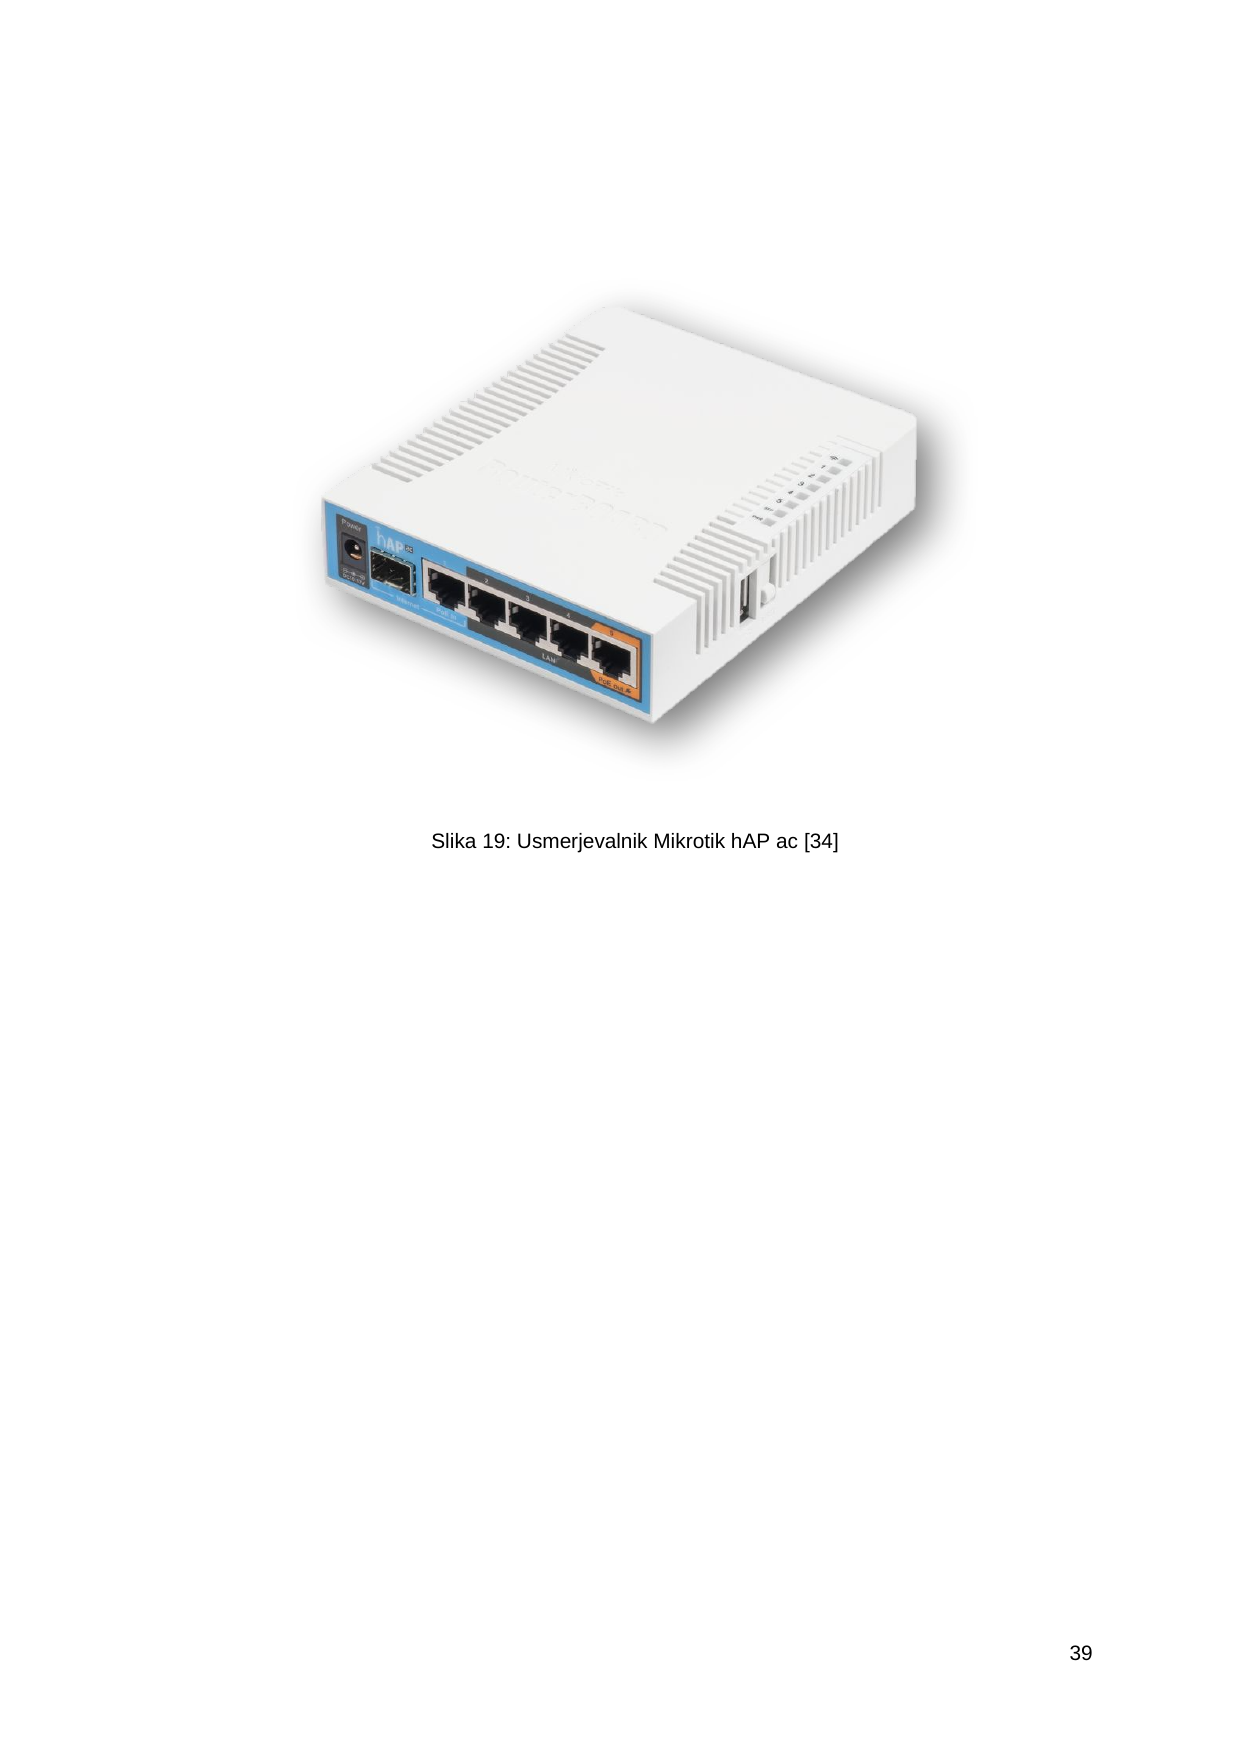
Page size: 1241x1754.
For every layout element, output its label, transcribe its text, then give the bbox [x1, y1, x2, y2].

picture [307, 177, 935, 804]
text Slika 19: Usmerjevalnik Mikrotik hAP ac [34] [177, 829, 1092, 853]
